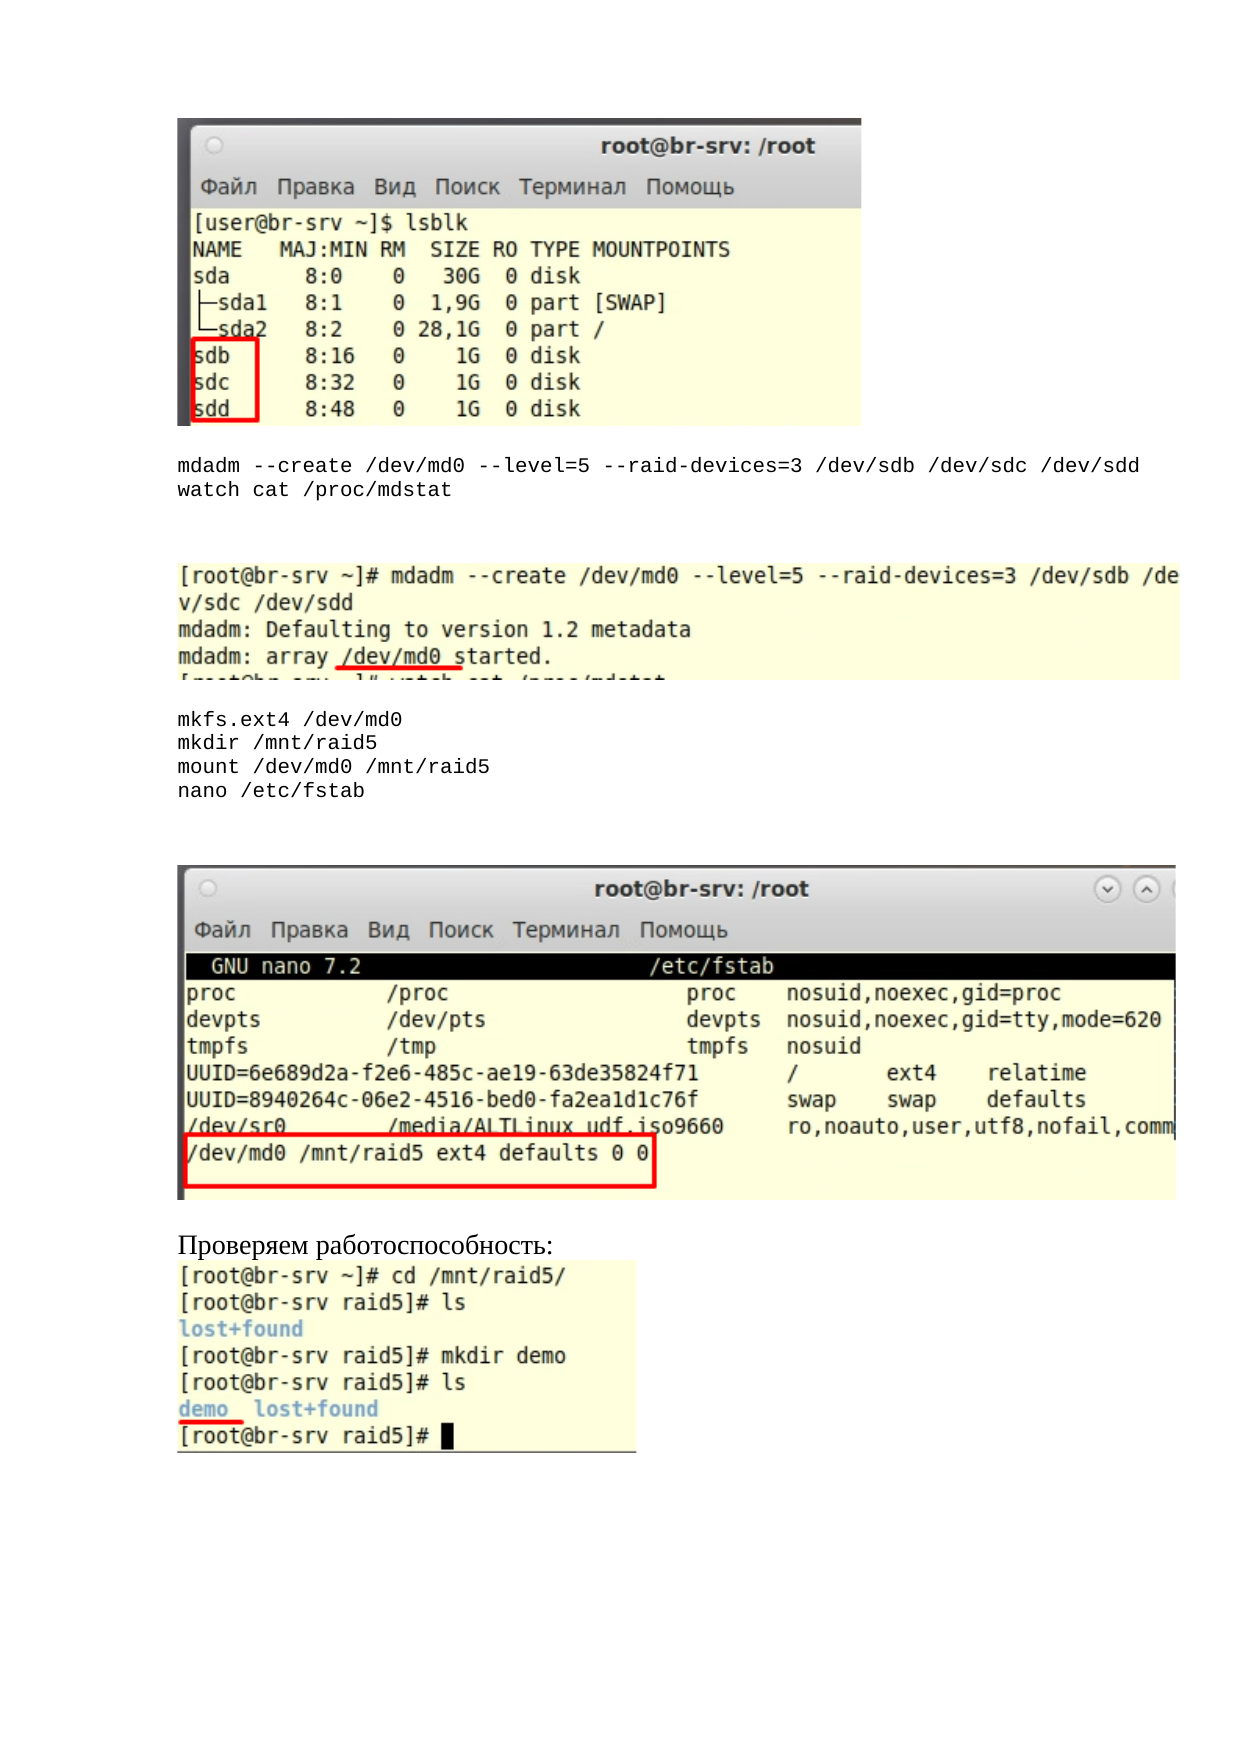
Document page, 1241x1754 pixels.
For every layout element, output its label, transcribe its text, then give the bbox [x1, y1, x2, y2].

text nano /etc/fstab [177, 780, 1152, 803]
text mkdir /mnt/raid5 [177, 732, 1152, 756]
picture [177, 118, 862, 426]
picture [177, 865, 1176, 1200]
picture [177, 563, 1181, 680]
text mdadm --create /dev/md0 --level=5 --raid-devices=3 /dev/sdb /dev/sdc /dev/sdd [177, 455, 1152, 479]
text mkfs.ext4 /dev/md0 [177, 709, 1152, 732]
picture [177, 1260, 637, 1453]
text mount /dev/md0 /mnt/raid5 [177, 756, 1152, 780]
text watch cat /proc/mdstat [177, 479, 1152, 502]
